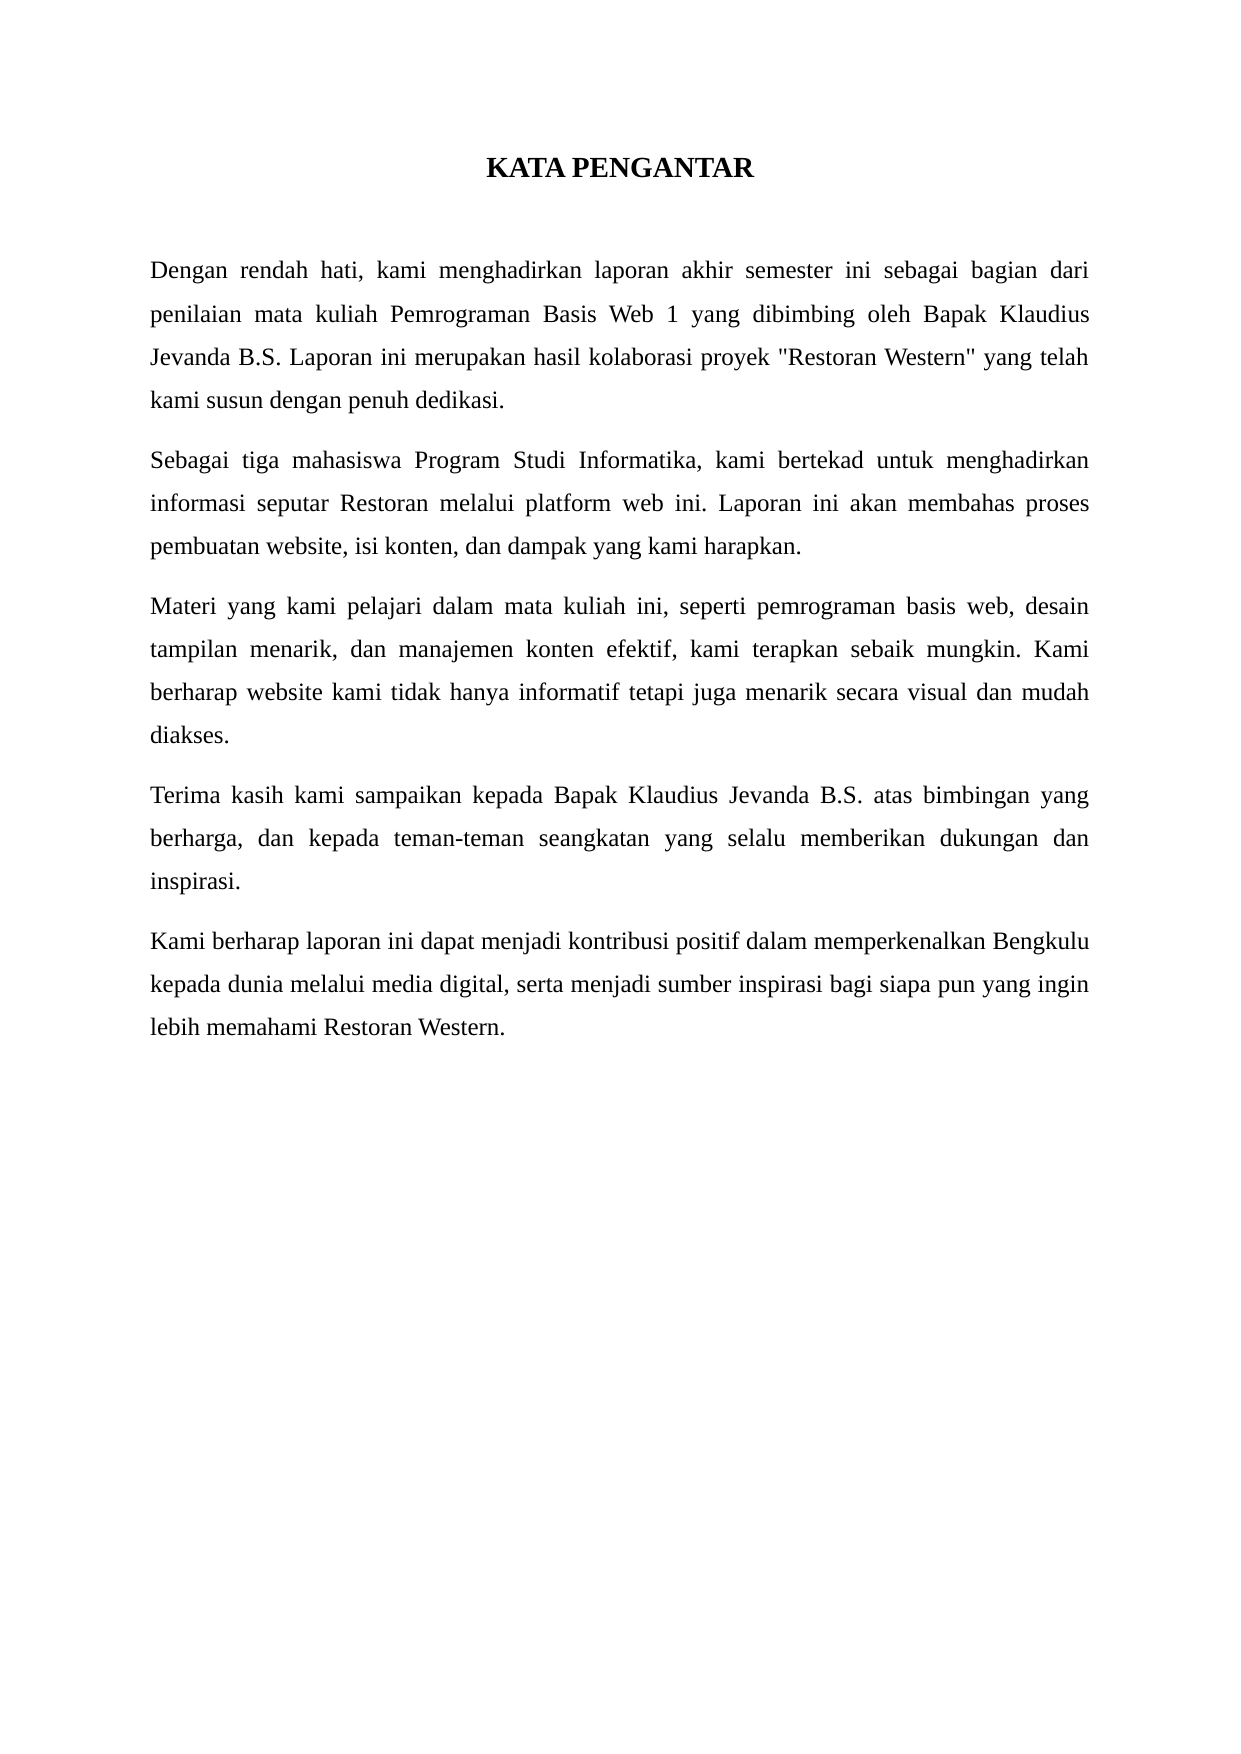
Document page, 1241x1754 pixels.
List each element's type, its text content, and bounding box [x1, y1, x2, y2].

text Terima kasih kami sampaikan kepada Bapak Klaudius Jevanda B.S. atas bimbingan yang berharga, dan kepada teman-teman seangkatan yang selalu memberikan dukungan dan inspirasi. [150, 780, 1090, 895]
text Kami berharap laporan ini dapat menjadi kontribusi positif dalam memperkenalkan Bengkulu kepada dunia melalui media digital, serta menjadi sumber inspirasi bagi siapa pun yang ingin lebih memahami Restoran Western. [150, 926, 1090, 1041]
text Materi yang kami pelajari dalam mata kuliah ini, seperti pemrograman basis web, desain tampilan menarik, dan manajemen konten efektif, kami terapkan sebaik mungkin. Kami berharap website kami tidak hanya informatif tetapi juga menarik secara visual dan mudah diakses. [150, 591, 1090, 749]
text Dengan rendah hati, kami menghadirkan laporan akhir semester ini sebagai bagian dari penilaian mata kuliah Pemrograman Basis Web 1 yang dibimbing oleh Bapak Klaudius Jevanda B.S. Laporan ini merupakan hasil kolaborasi proyek "Restoran Western" yang telah kami susun dengan penuh dedikasi. [150, 256, 1090, 414]
text Sebagai tiga mahasiswa Program Studi Informatika, kami bertekad untuk menghadirkan informasi seputar Restoran melalui platform web ini. Laporan ini akan membahas proses pembuatan website, isi konten, dan dampak yang kami harapkan. [150, 445, 1090, 560]
text KATA PENGANTAR [150, 150, 1090, 183]
